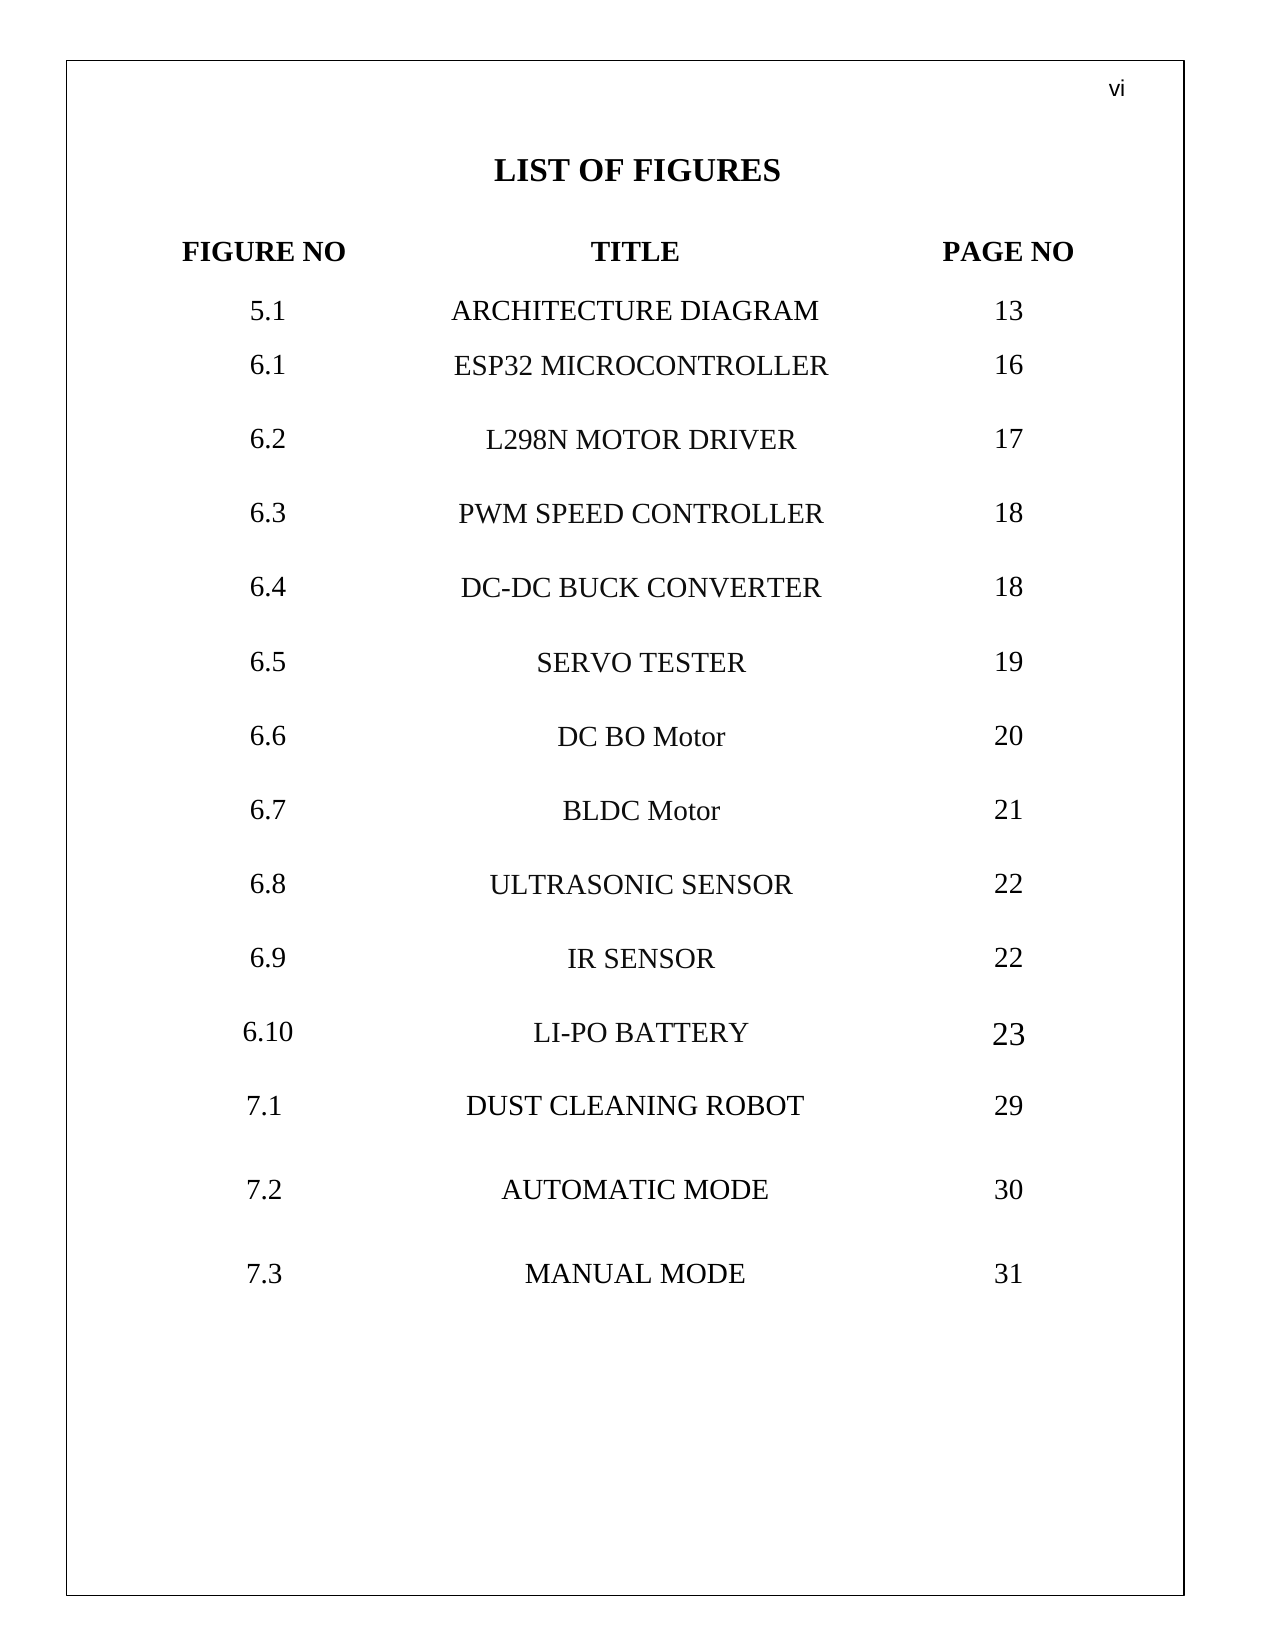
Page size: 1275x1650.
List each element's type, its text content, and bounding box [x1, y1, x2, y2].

table_cell 6.7 [150, 781, 378, 855]
table_cell 6.5 [150, 633, 378, 707]
table_cell 17 [892, 411, 1125, 485]
table_cell 20 [892, 707, 1125, 781]
table_cell 31 [892, 1246, 1125, 1330]
table_header FIGURE NO [150, 224, 378, 283]
table_cell IR SENSOR [378, 930, 892, 1003]
table_cell 21 [892, 781, 1125, 855]
table_cell 7.2 [150, 1162, 378, 1246]
table_cell 22 [892, 855, 1125, 929]
table_cell ESP32 MICROCONTROLLER [378, 337, 892, 411]
table_cell L298N MOTOR DRIVER [378, 411, 892, 485]
table_cell 16 [892, 337, 1125, 411]
table_cell DC-DC BUCK CONVERTER [378, 559, 892, 633]
table_cell 6.4 [150, 559, 378, 633]
table_cell 6.6 [150, 707, 378, 781]
table_header TITLE [378, 224, 892, 283]
table_cell 6.3 [150, 485, 378, 559]
table_cell 22 [892, 930, 1125, 1003]
table_cell 6.2 [150, 411, 378, 485]
table_cell 6.1 [150, 337, 378, 411]
table_cell LI-PO BATTERY [378, 1004, 892, 1078]
table_cell 6.8 [150, 855, 378, 929]
table_cell 18 [892, 559, 1125, 633]
table_cell DC BO Motor [378, 707, 892, 781]
table_cell AUTOMATIC MODE [378, 1162, 892, 1246]
table_cell 18 [892, 485, 1125, 559]
table_cell 19 [892, 633, 1125, 707]
table_cell 6.9 [150, 930, 378, 1003]
text LIST OF FIGURES [150, 150, 1125, 188]
table_cell BLDC Motor [378, 781, 892, 855]
table_cell SERVO TESTER [378, 633, 892, 707]
table_cell MANUAL MODE [378, 1246, 892, 1330]
table_cell 6.10 [150, 1004, 378, 1078]
table_cell DUST CLEANING ROBOT [378, 1078, 892, 1162]
table_cell 7.3 [150, 1246, 378, 1330]
table_cell 13 [892, 283, 1125, 337]
table_cell 29 [892, 1078, 1125, 1162]
table_cell ARCHITECTURE DIAGRAM [378, 283, 892, 337]
table_cell 23 [892, 1004, 1125, 1078]
table_cell ULTRASONIC SENSOR [378, 855, 892, 929]
table_cell 5.1 [150, 283, 378, 337]
table_cell PWM SPEED CONTROLLER [378, 485, 892, 559]
table_cell 7.1 [150, 1078, 378, 1162]
table_header PAGE NO [892, 224, 1125, 283]
table_cell 30 [892, 1162, 1125, 1246]
